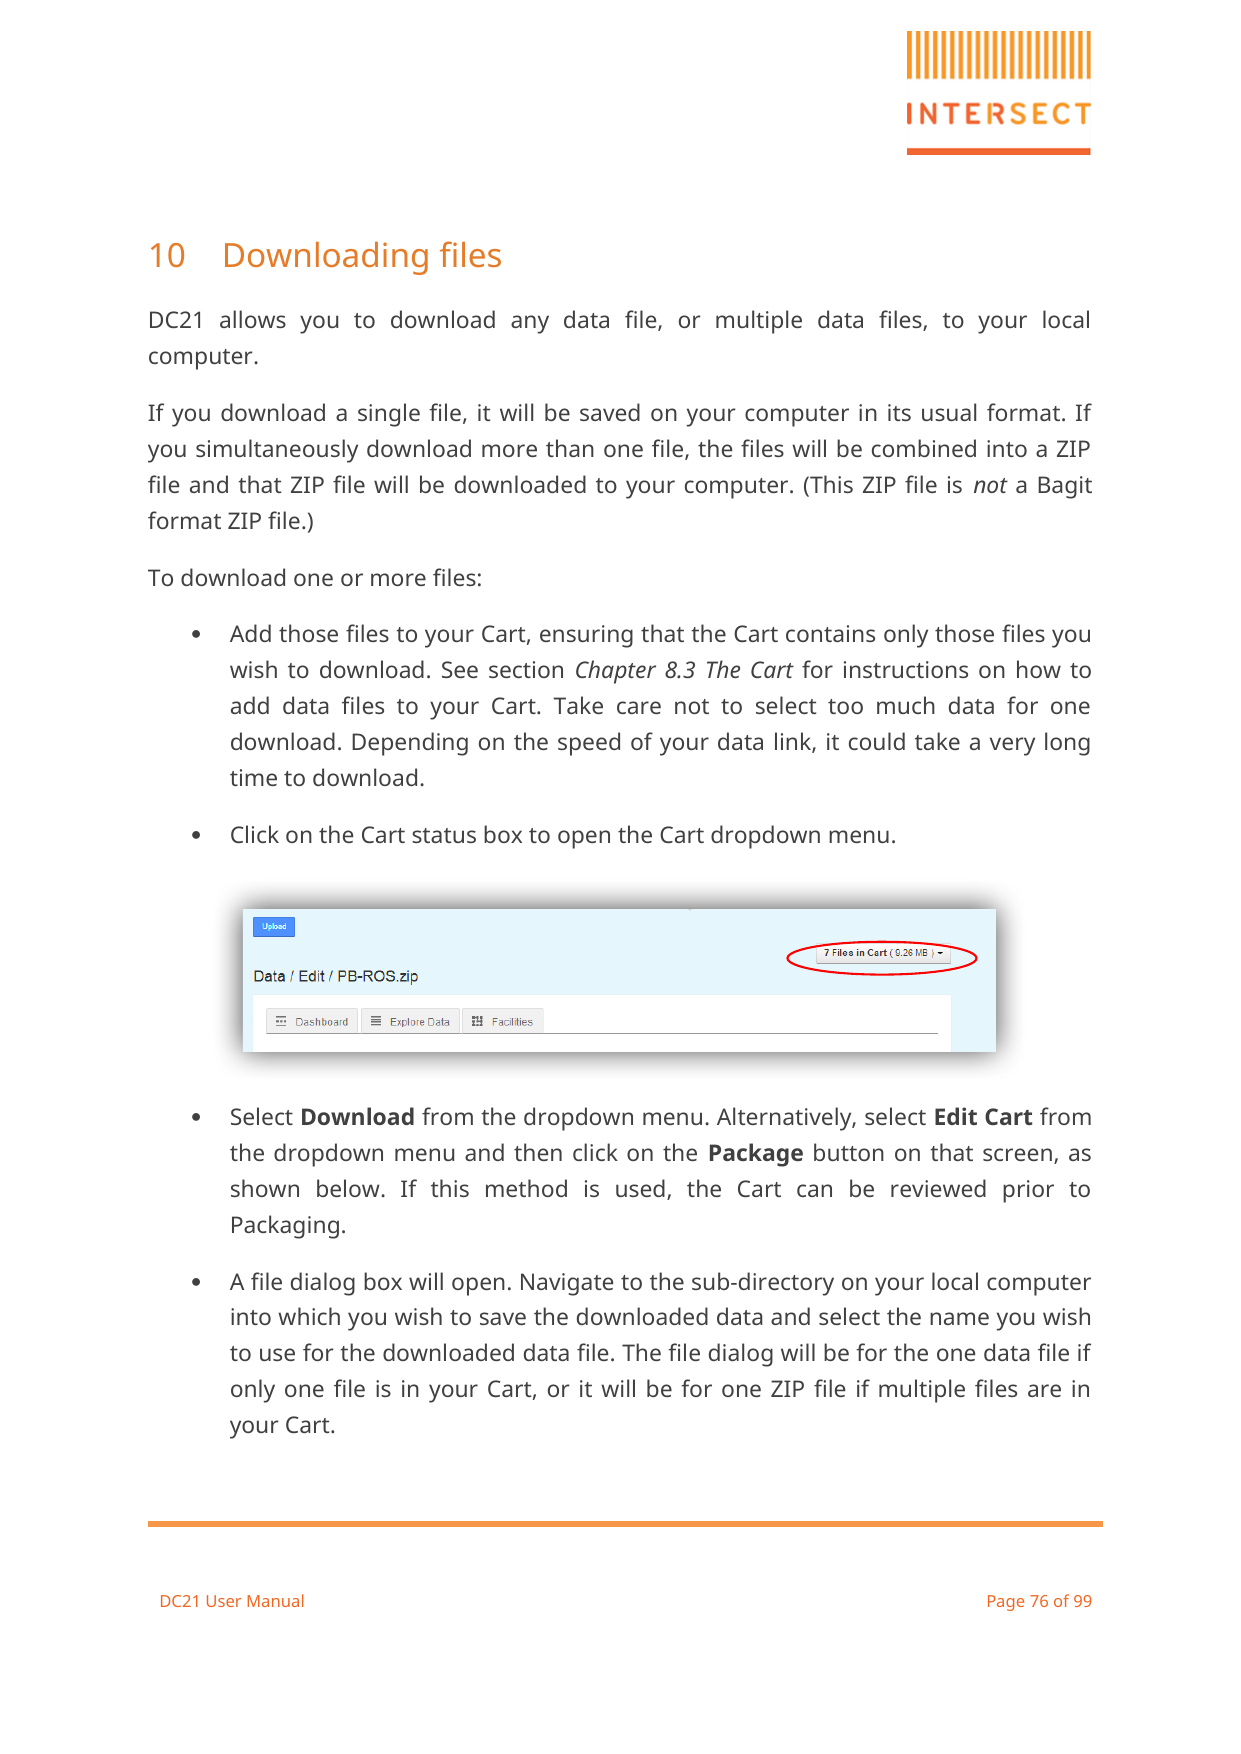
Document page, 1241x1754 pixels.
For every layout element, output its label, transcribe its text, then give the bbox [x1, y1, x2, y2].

picture [905, 29, 1093, 157]
picture [242, 909, 996, 1052]
list A file dialog box will open. Navigate to the sub-directory on your local computer into which you wish to save the downloaded data and select the name you wish to use for the downloaded data file. The file dialog will be for the one data file if only one file is in your Cart, or it will be for one ZIP file if multiple files are in your Cart. [192, 1265, 1092, 1440]
list Select Download from the dropdown menu. Alternatively, select Edit Cart from the dropdown menu and then click on the Package button on that screen, as shown below. If this method is used, the Cart can be reviewed prior to Packaging. [192, 1101, 1092, 1240]
text To download one or more files: [148, 562, 1092, 593]
text DC21 allows you to download any data file, or multiple data files, to your local computer. [148, 304, 1092, 372]
list Click on the Cart status box to open the Cart dropdown menu. [192, 819, 1092, 850]
text If you download a single file, it will be saved on your computer in its usual format. If you simultaneously download more than one file, the files will be combined into a ZIP file and that ZIP file will be downloaded to your computer. (This ZIP file is not a Bagit format ZIP file.) [148, 397, 1092, 536]
subtitle Downloading files [148, 231, 1092, 277]
